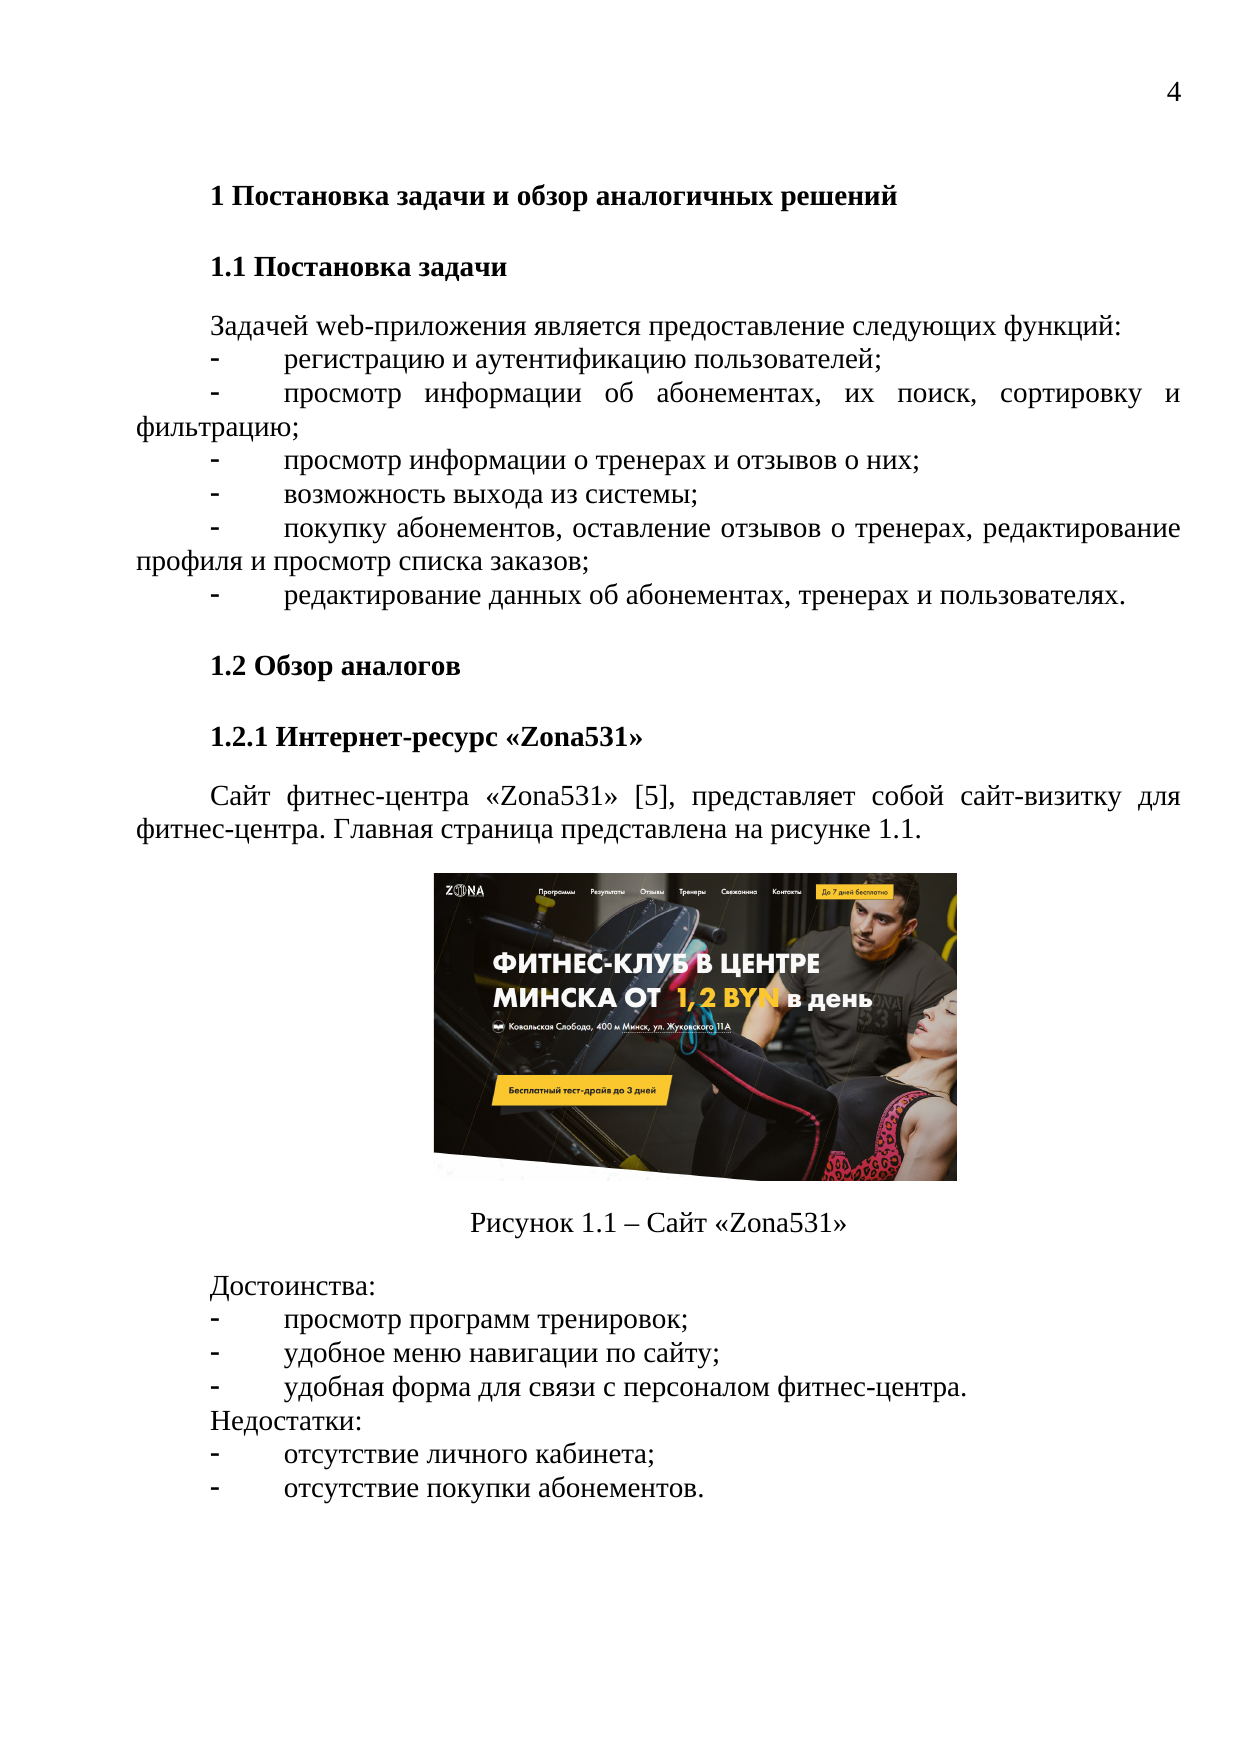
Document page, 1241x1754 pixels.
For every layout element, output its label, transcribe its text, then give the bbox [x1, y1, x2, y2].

list удобная форма для связи с персоналом фитнес-центра. [136, 1369, 1181, 1403]
list просмотр информации об абонементах, их поиск, сортировку и фильтрацию; [136, 375, 1181, 442]
list регистрацию и аутентификацию пользователей; [136, 342, 1181, 375]
list просмотр программ тренировок; [136, 1302, 1181, 1335]
list отсутствие личного кабинета; [136, 1436, 1181, 1470]
list редактирование данных об абонементах, тренерах и пользователях. [136, 577, 1181, 611]
subtitle Постановка задачи [136, 249, 1181, 283]
text Недостатки: [136, 1403, 1181, 1436]
list покупку абонементов, оставление отзывов о тренерах, редактирование профиля и просмотр списка заказов; [136, 510, 1181, 577]
text Достоинства: [136, 1268, 1181, 1302]
subtitle Постановка задачи и обзор аналогичных решений [136, 178, 1181, 212]
text Рисунок 1.1 – Сайт «Zona531» [136, 1205, 1181, 1239]
list отсутствие покупки абонементов. [136, 1470, 1181, 1503]
list удобное меню навигации по сайту; [136, 1335, 1181, 1369]
subtitle Обзор аналогов [136, 648, 1181, 682]
list просмотр информации о тренерах и отзывов о них; [136, 442, 1181, 476]
subtitle Интернет-ресурс «Zona531» [136, 719, 1181, 753]
list возможность выхода из системы; [136, 476, 1181, 510]
picture [433, 873, 957, 1181]
text Сайт фитнес-центра «Zona531» [5], представляет собой сайт-визитку для фитнес-центра. Главная страница представлена на рисунке 1.1. [136, 778, 1181, 845]
list Задачей web-приложения является предоставление следующих функций: [136, 308, 1181, 342]
